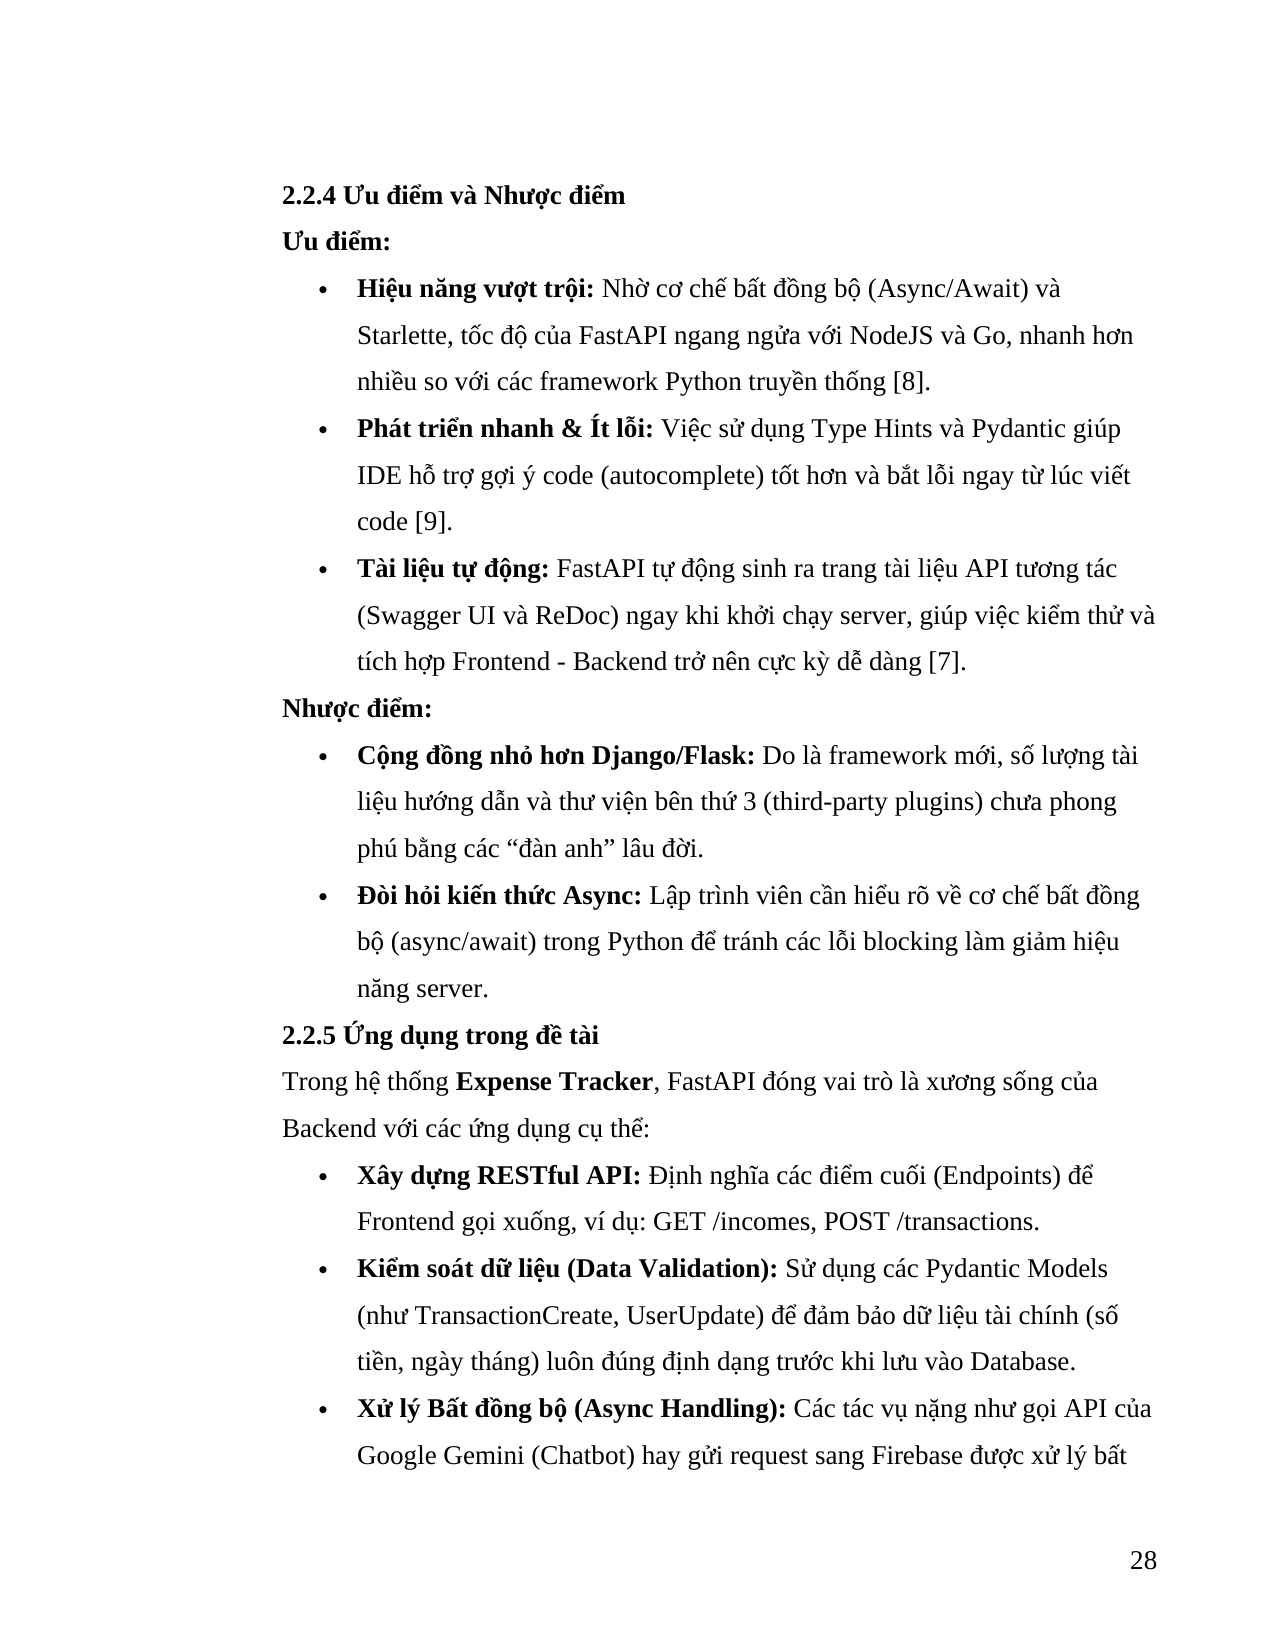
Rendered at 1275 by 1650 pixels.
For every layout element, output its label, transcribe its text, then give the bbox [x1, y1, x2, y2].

text Nhược điểm: [282, 692, 1157, 723]
list Tài liệu tự động: FastAPI tự động sinh ra trang tài liệu API tương tác (Swagger UI và ReDoc) ngay khi khởi chạy server, giúp việc kiểm thử và tích hợp Frontend - Backend trở nên cực kỳ dễ dàng [7]. [319, 552, 1157, 677]
list Hiệu năng vượt trội: Nhờ cơ chế bất đồng bộ (Async/Await) và Starlette, tốc độ của FastAPI ngang ngửa với NodeJS và Go, nhanh hơn nhiều so với các framework Python truyền thống [8]. [319, 272, 1157, 397]
text Ưu điểm: [282, 226, 1157, 257]
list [319, 1392, 1157, 1470]
list Xây dựng RESTful API: Định nghĩa các điểm cuối (Endpoints) để Frontend gọi xuống, ví dụ: GET /incomes, POST /transactions. [319, 1159, 1157, 1237]
text 2.2.5 Ứng dụng trong đề tài [282, 1019, 1157, 1050]
list Cộng đồng nhỏ hơn Django/Flask: Do là framework mới, số lượng tài liệu hướng dẫn và thư viện bên thứ 3 (third-party plugins) chưa phong phú bằng các “đàn anh” lâu đời. [319, 739, 1157, 863]
list Đòi hỏi kiến thức Async: Lập trình viên cần hiểu rõ về cơ chế bất đồng bộ (async/await) trong Python để tránh các lỗi blocking làm giảm hiệu năng server. [319, 879, 1157, 1003]
list Phát triển nhanh & Ít lỗi: Việc sử dụng Type Hints và Pydantic giúp IDE hỗ trợ gợi ý code (autocomplete) tốt hơn và bắt lỗi ngay từ lúc viết code [9]. [319, 412, 1157, 537]
text Trong hệ thống Expense Tracker, FastAPI đóng vai trò là xương sống của Backend với các ứng dụng cụ thể: [282, 1066, 1157, 1143]
list Kiểm soát dữ liệu (Data Validation): Sử dụng các Pydantic Models (như TransactionCreate, UserUpdate) để đảm bảo dữ liệu tài chính (số tiền, ngày tháng) luôn đúng định dạng trước khi lưu vào Database. [319, 1252, 1157, 1377]
text 2.2.4 Ưu điểm và Nhược điểm [207, 179, 1157, 210]
